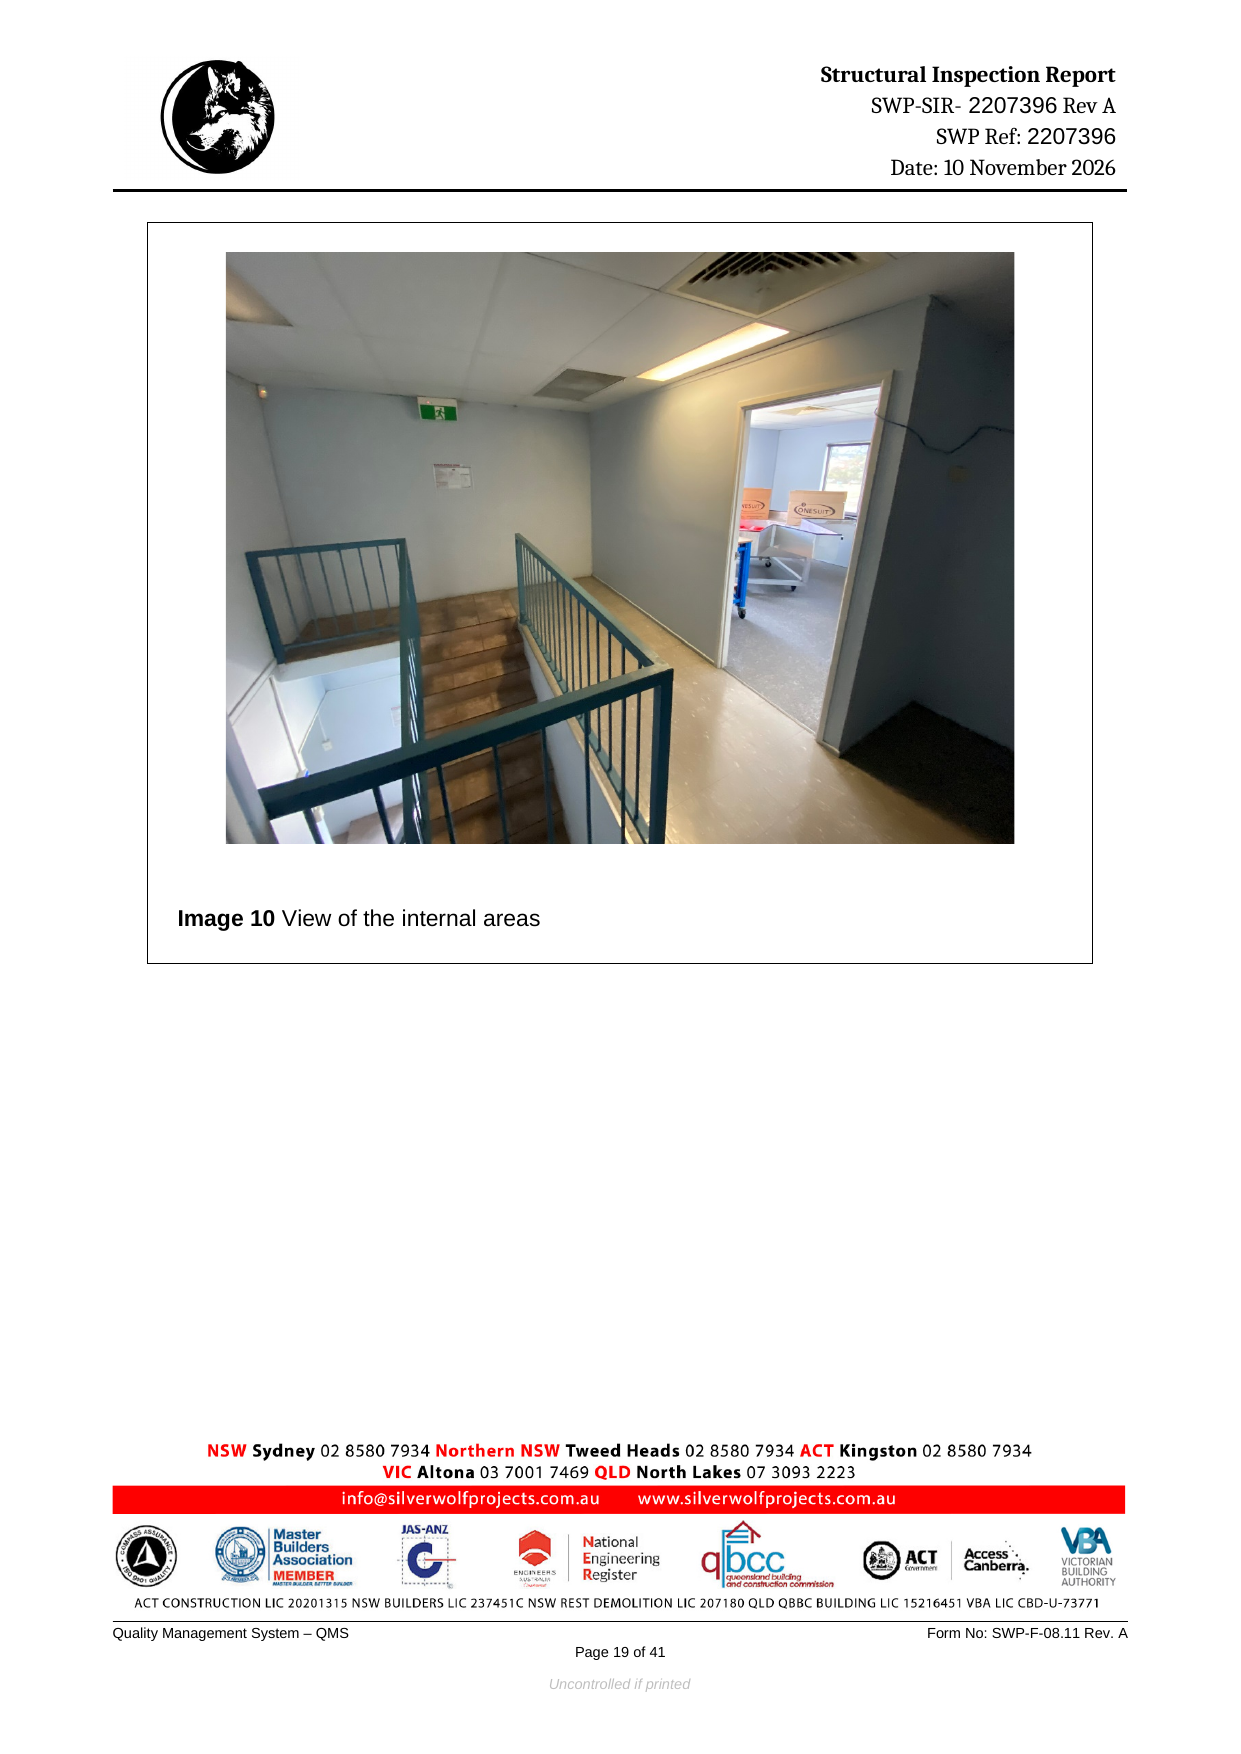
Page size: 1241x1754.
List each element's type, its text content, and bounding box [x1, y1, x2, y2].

table_cell Image View of the internal areas [148, 875, 1092, 963]
picture [112, 1425, 1126, 1618]
picture [225, 252, 1015, 844]
picture [123, 56, 301, 181]
table_header [148, 223, 1092, 875]
